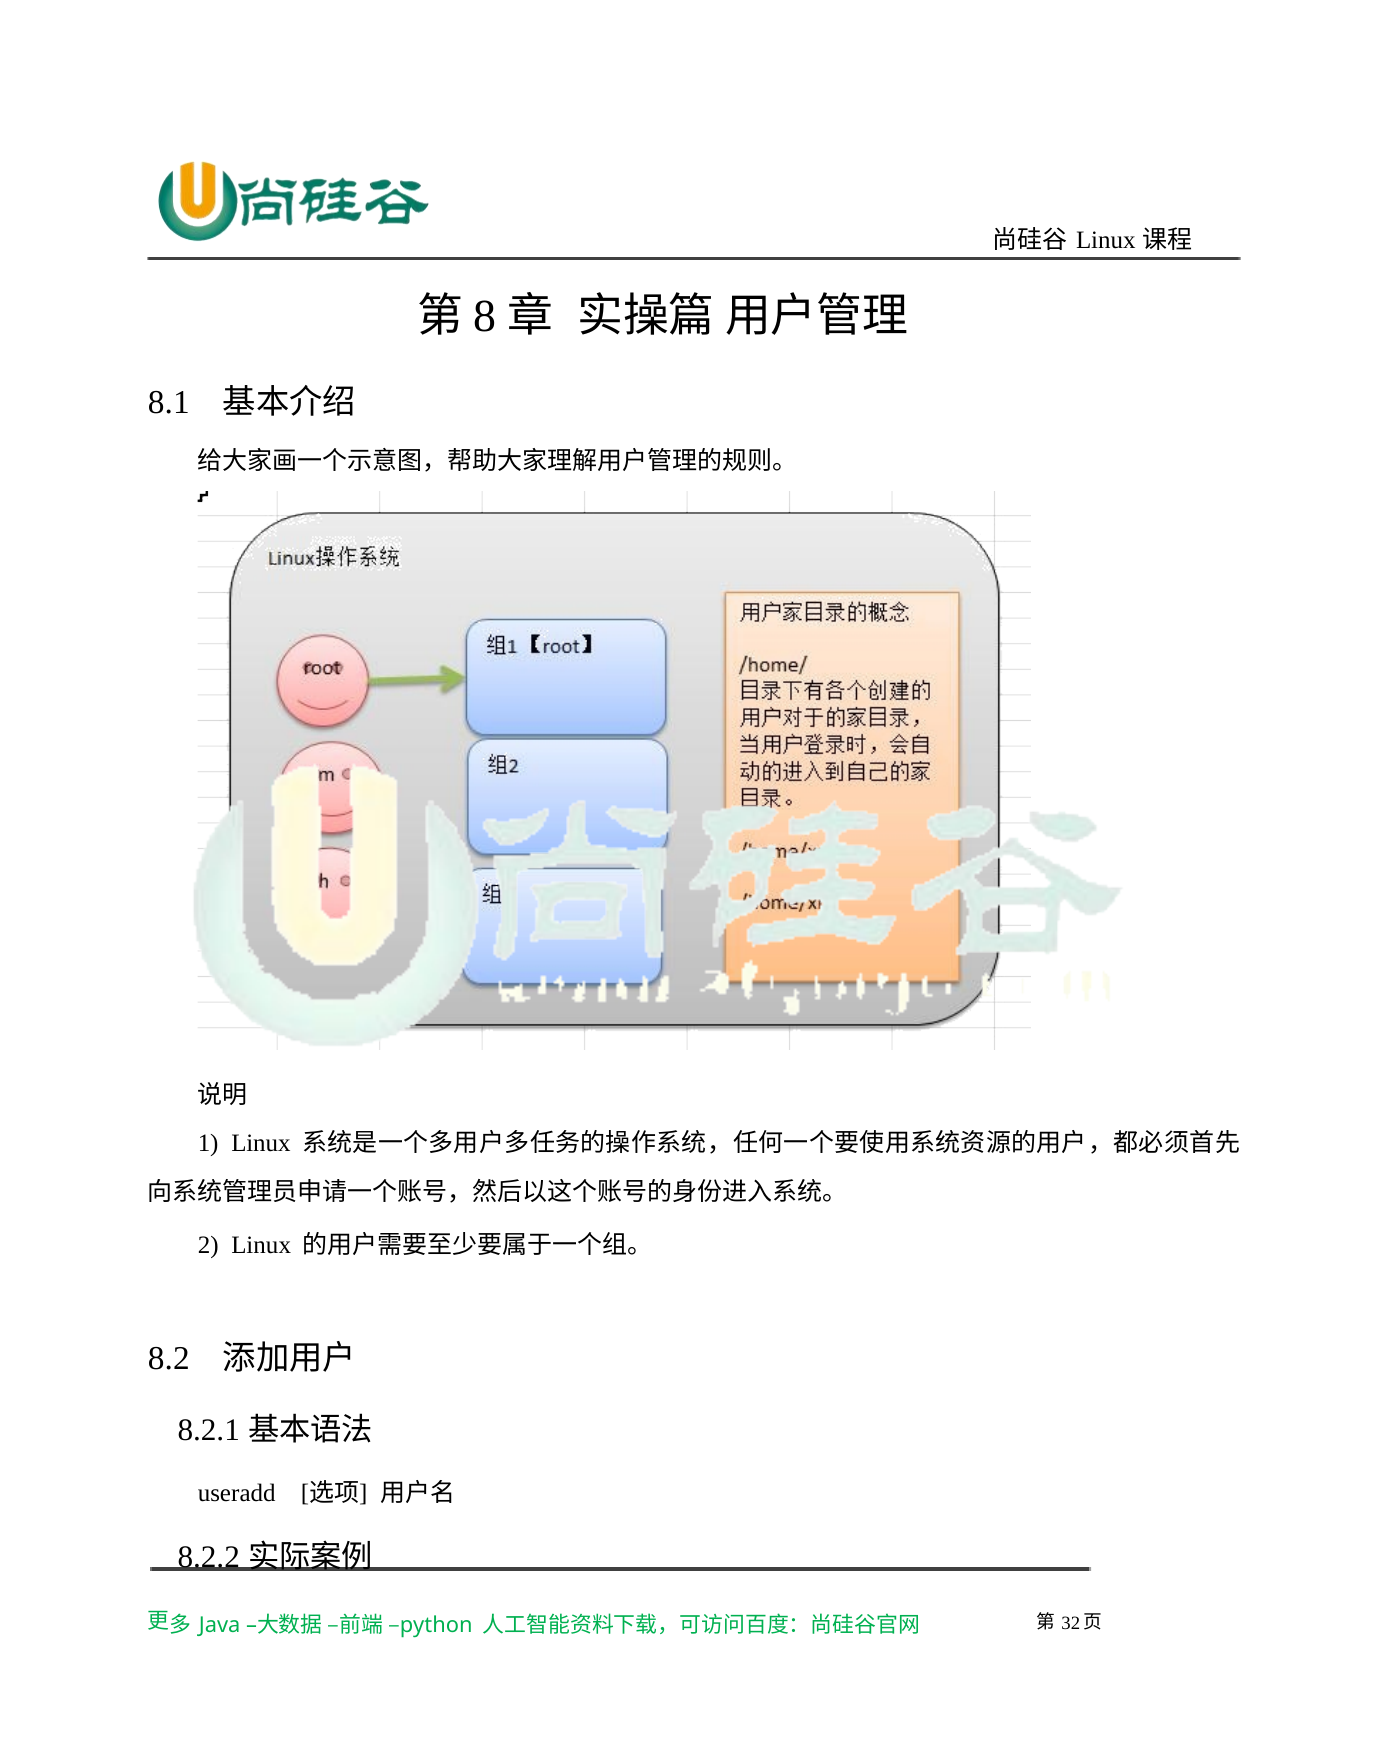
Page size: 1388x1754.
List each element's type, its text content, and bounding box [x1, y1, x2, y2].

text useradd [选项] 用户名 [198, 1473, 1335, 1509]
text 8.2.1基本语法 [177, 1404, 1335, 1449]
list Linux系统是一个多用户多任务的操作系统，任何一个要使用系统资源的用户，都必须首先向系统管理员申请一个账号，然后以这个账号的身份进入系统。 [148, 1113, 1240, 1210]
list 添加用户 [148, 1331, 1335, 1379]
list Linux的用户需要至少要属于一个组。 [148, 1224, 1335, 1261]
text 说明 [198, 1078, 1335, 1109]
text 第 8 章 实操篇 用户管理 [417, 285, 1335, 342]
picture [147, 153, 436, 249]
picture [147, 491, 1239, 1089]
text 8.2.2实际案例 [177, 1531, 1335, 1576]
text 尚硅谷Linux 课程 [993, 224, 1335, 255]
list 基本介绍 [148, 374, 1335, 423]
text 更多Java –大数据 –前端 –python人工智能资料下载，可访问百度：尚硅谷官网 第32页 [148, 1603, 1335, 1641]
picture [150, 1567, 177, 1571]
text 给大家画一个示意图，帮助大家理解用户管理的规则。 [198, 444, 1335, 476]
